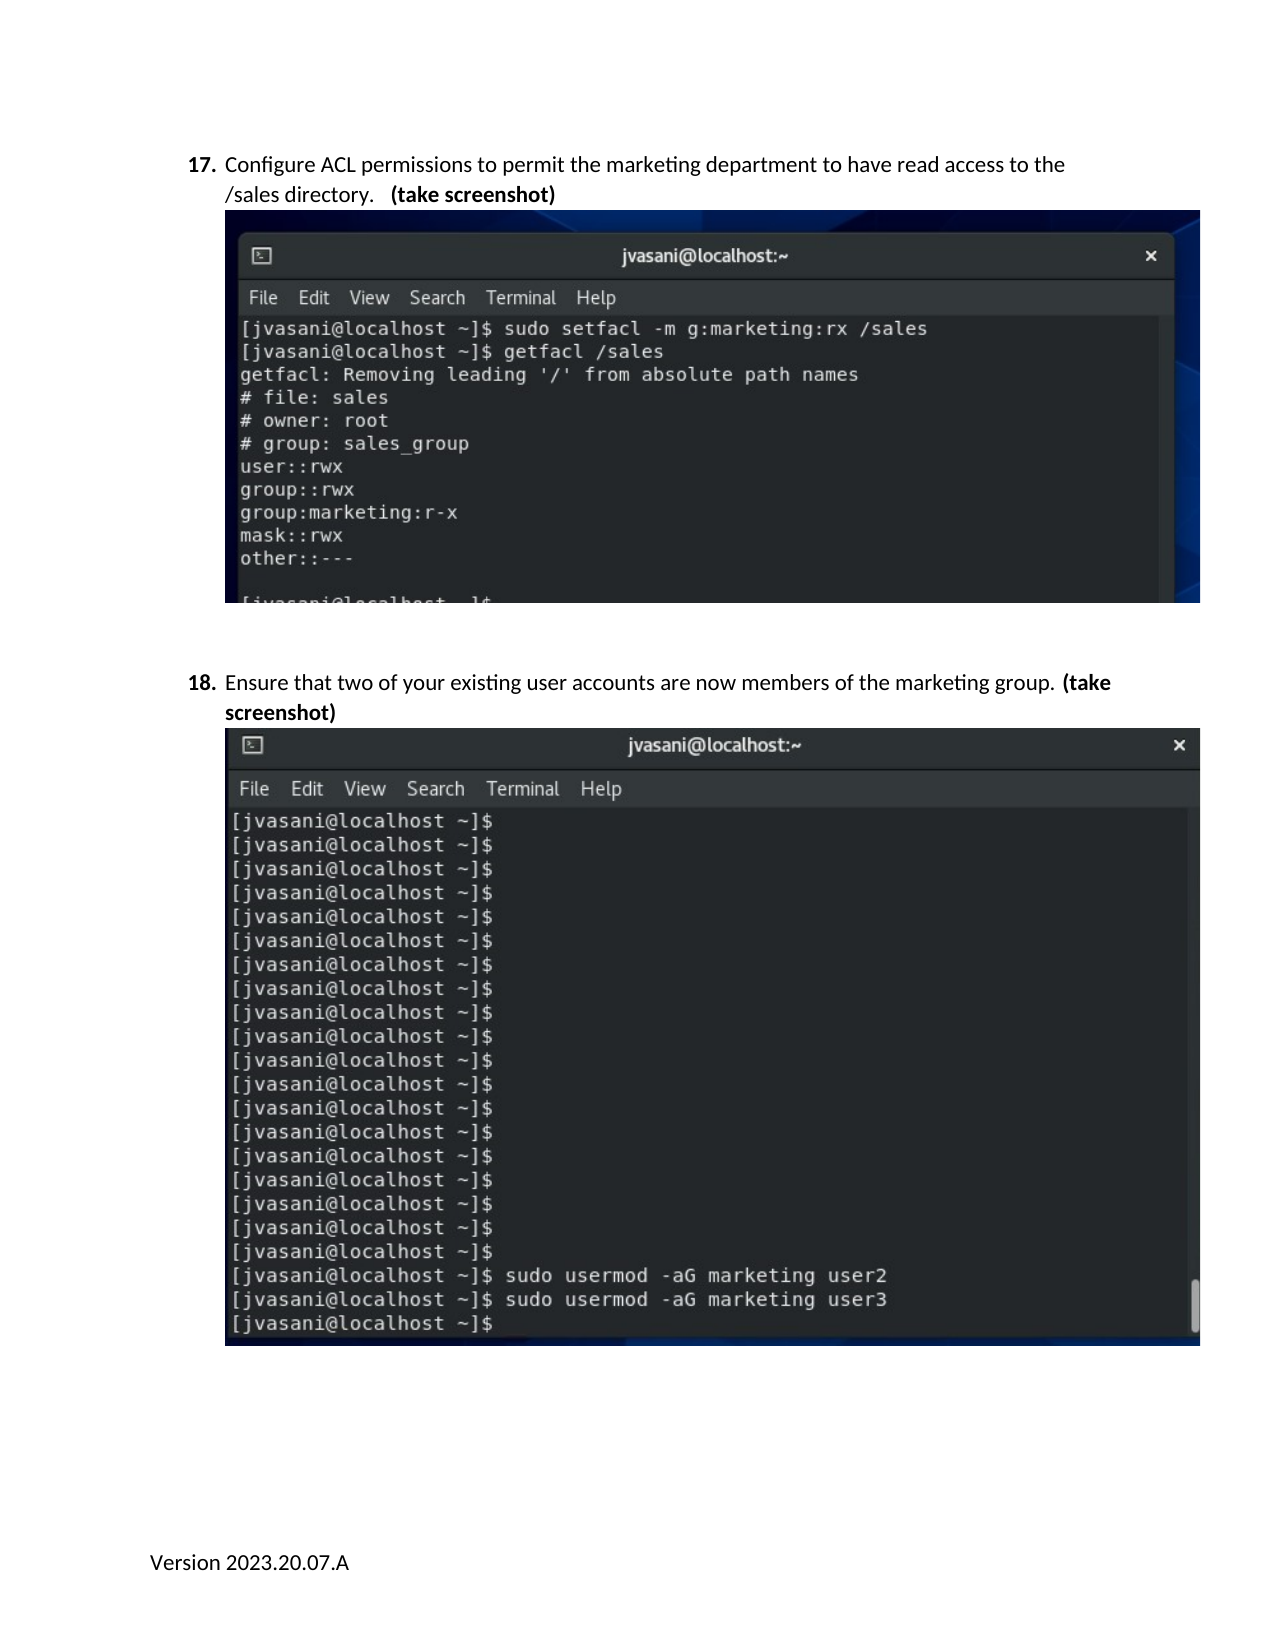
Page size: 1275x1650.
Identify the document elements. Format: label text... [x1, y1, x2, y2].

picture [225, 728, 1200, 1346]
picture [225, 210, 1200, 603]
